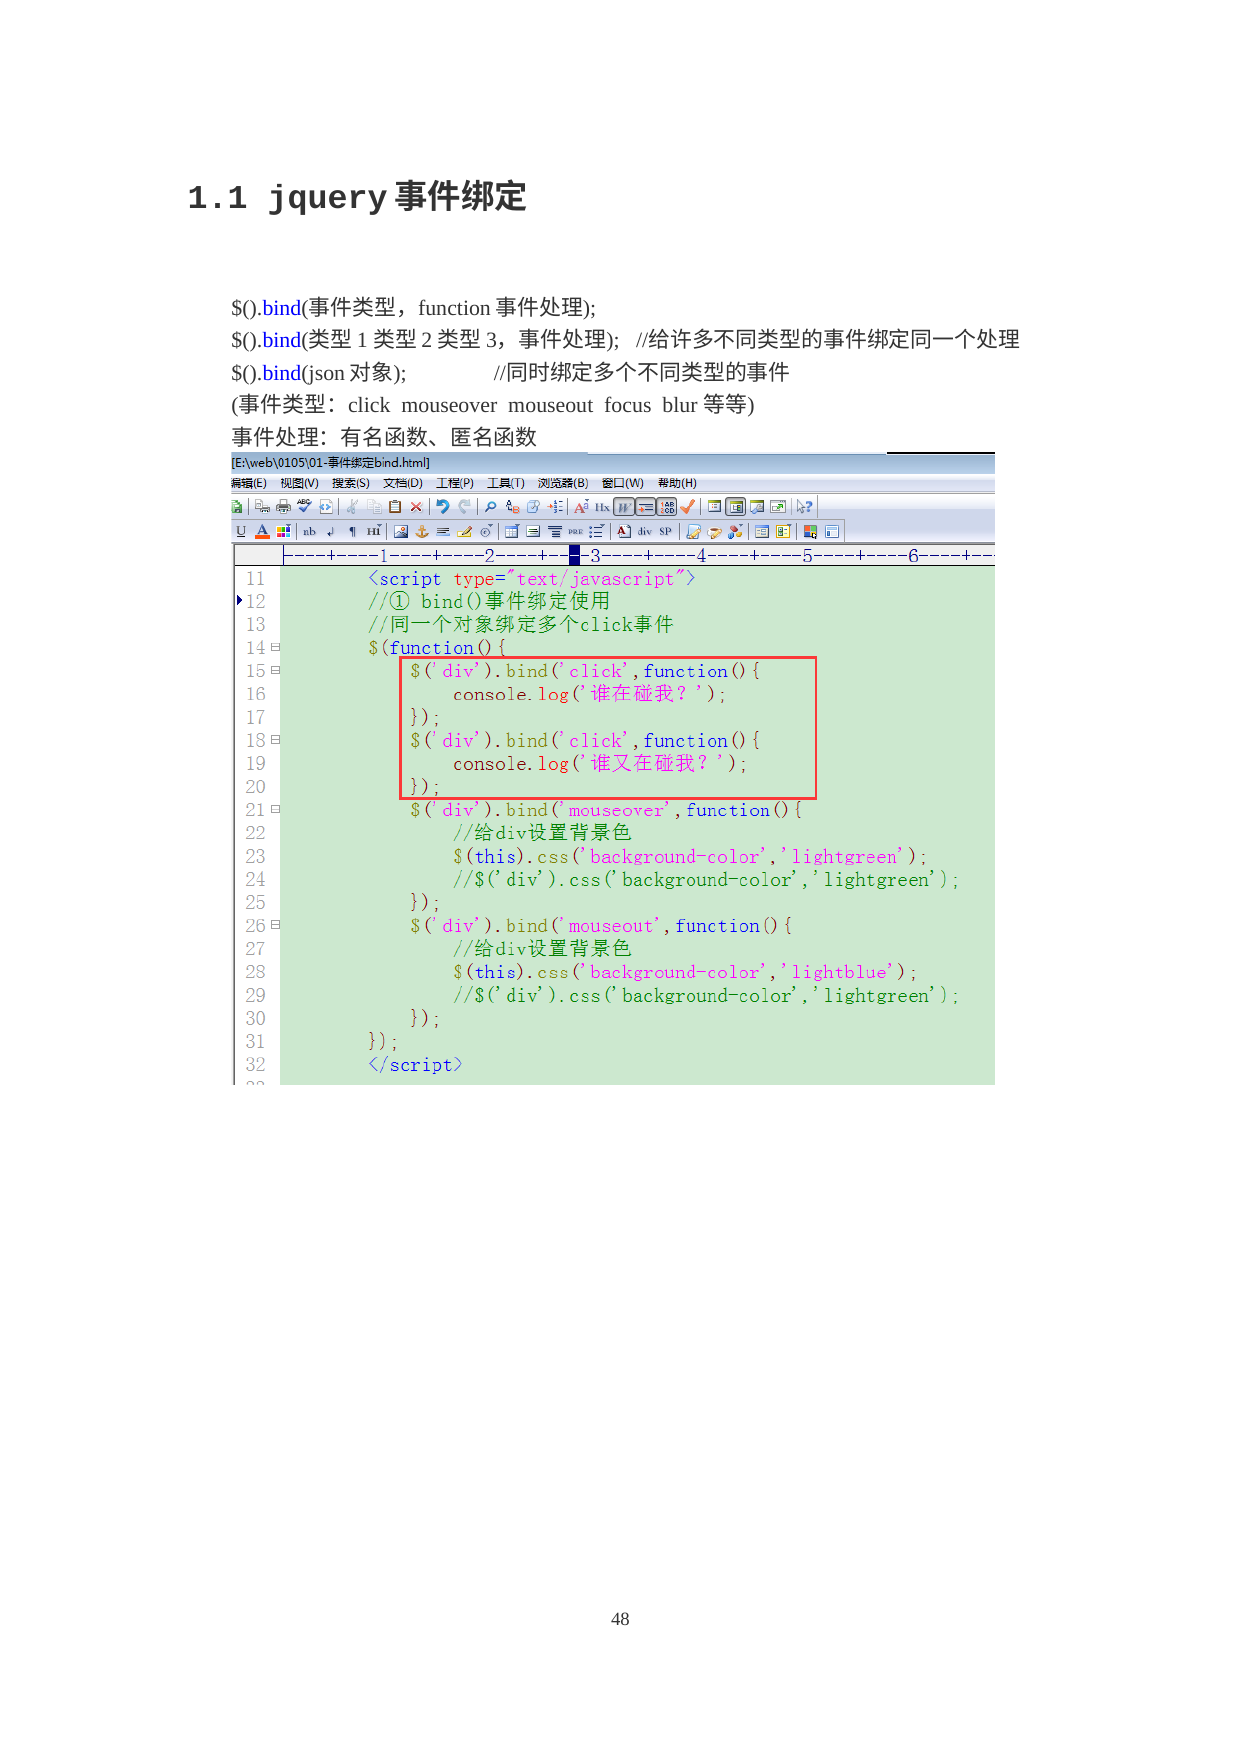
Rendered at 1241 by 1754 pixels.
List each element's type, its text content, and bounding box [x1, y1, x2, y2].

text (事件类型：click mouseover mouseout focus blur 等等) [187, 387, 1053, 419]
text $().bind(事件类型，function事件处理); [187, 289, 1053, 322]
text $().bind(类型1 类型2 类型3，事件处理); //给许多不同类型的事件绑定同一个处理 [187, 322, 1053, 354]
subtitle 1.1 jquery事件绑定 [187, 162, 1053, 227]
picture [231, 452, 995, 1085]
text 事件处理：有名函数、匿名函数 [187, 419, 1053, 452]
text $().bind(json对象); //同时绑定多个不同类型的事件 [187, 354, 1053, 387]
